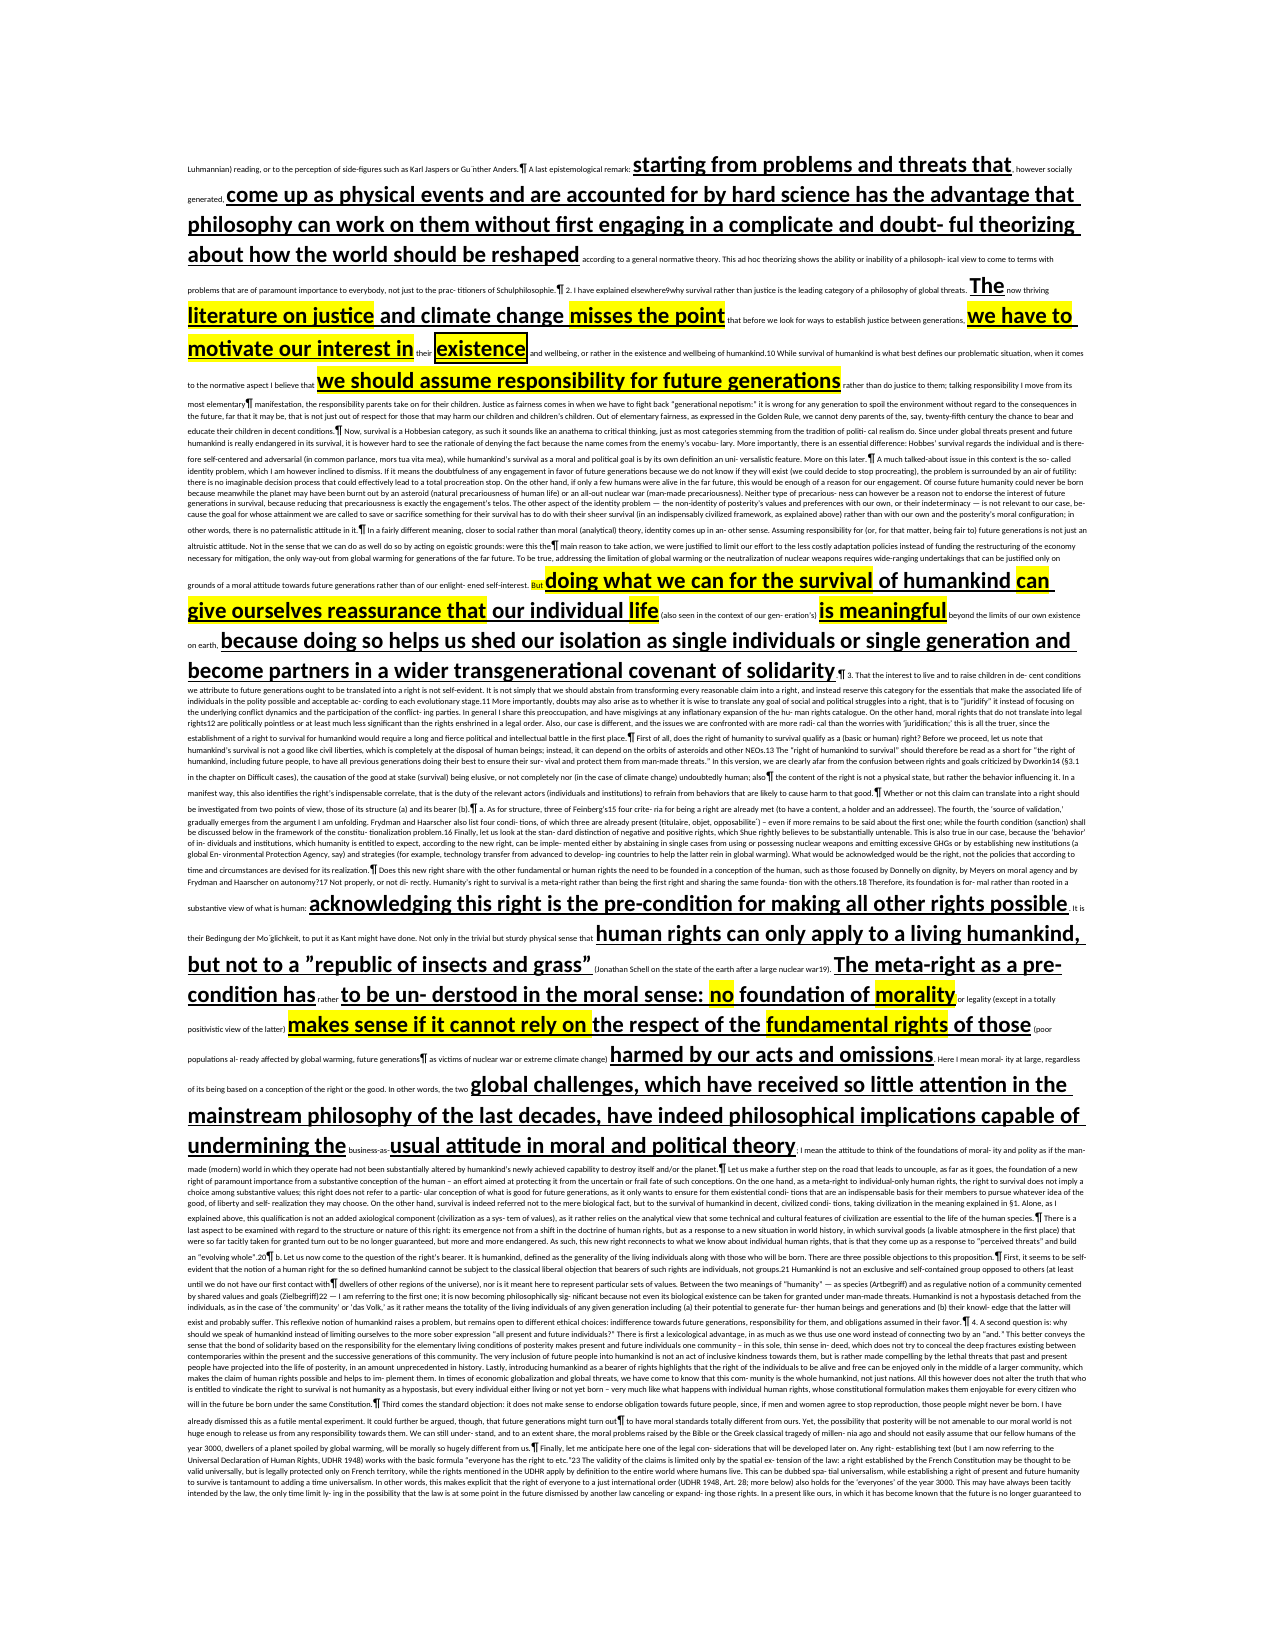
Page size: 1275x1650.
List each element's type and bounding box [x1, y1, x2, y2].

text [187, 150, 1087, 1498]
